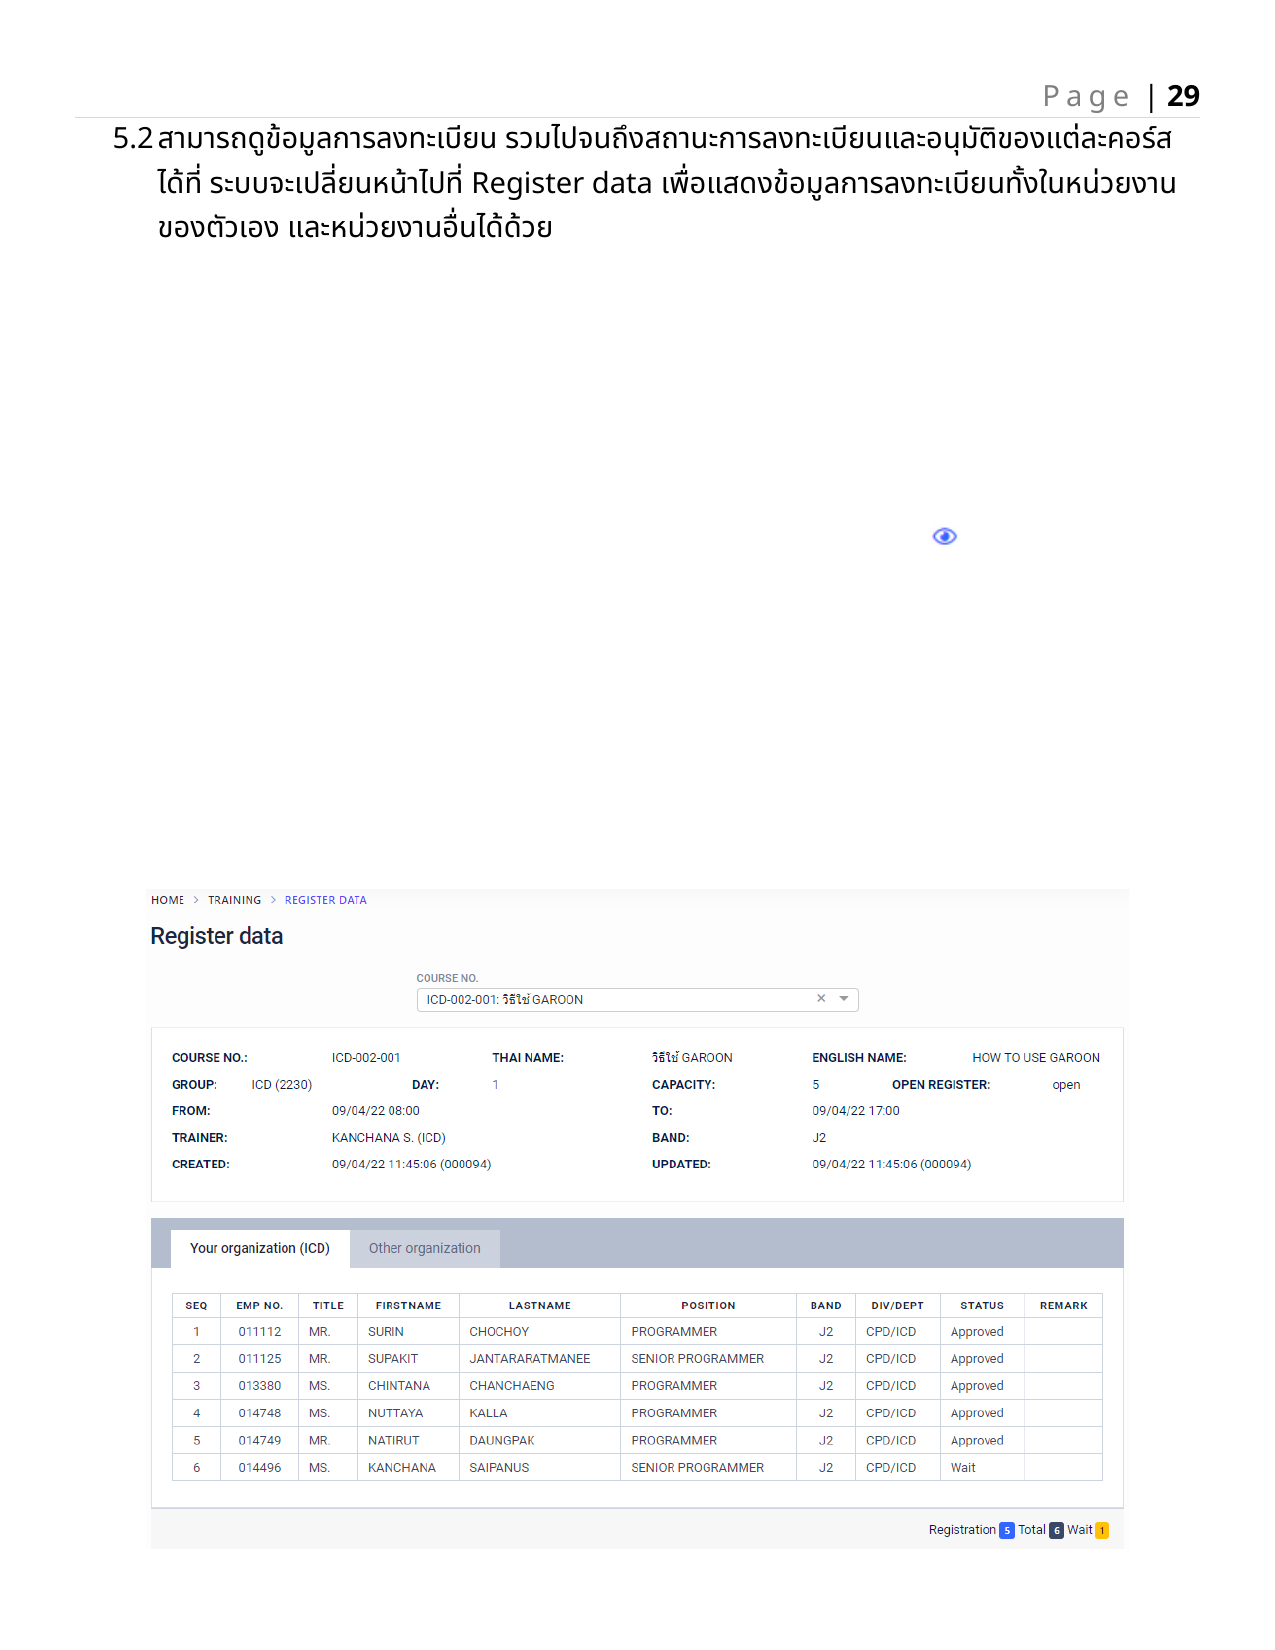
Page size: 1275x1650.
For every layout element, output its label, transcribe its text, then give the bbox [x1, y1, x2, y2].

picture [145, 889, 1130, 1549]
list สามารถดูข้อมูลการลงทะเบียน รวมไปจนถึงสถานะการลงทะเบียนและอนุมัติของแต่ละคอร์สได้ที่ ระบบจะเปลี่ยนหน้าไปที่ Register data เพื่อแสดงข้อมูลการลงทะเบียนทั้งในหน่วยงานของตัวเอง และหน่วยงานอื่นได้ด้วย [112, 118, 1200, 250]
picture [929, 523, 957, 545]
